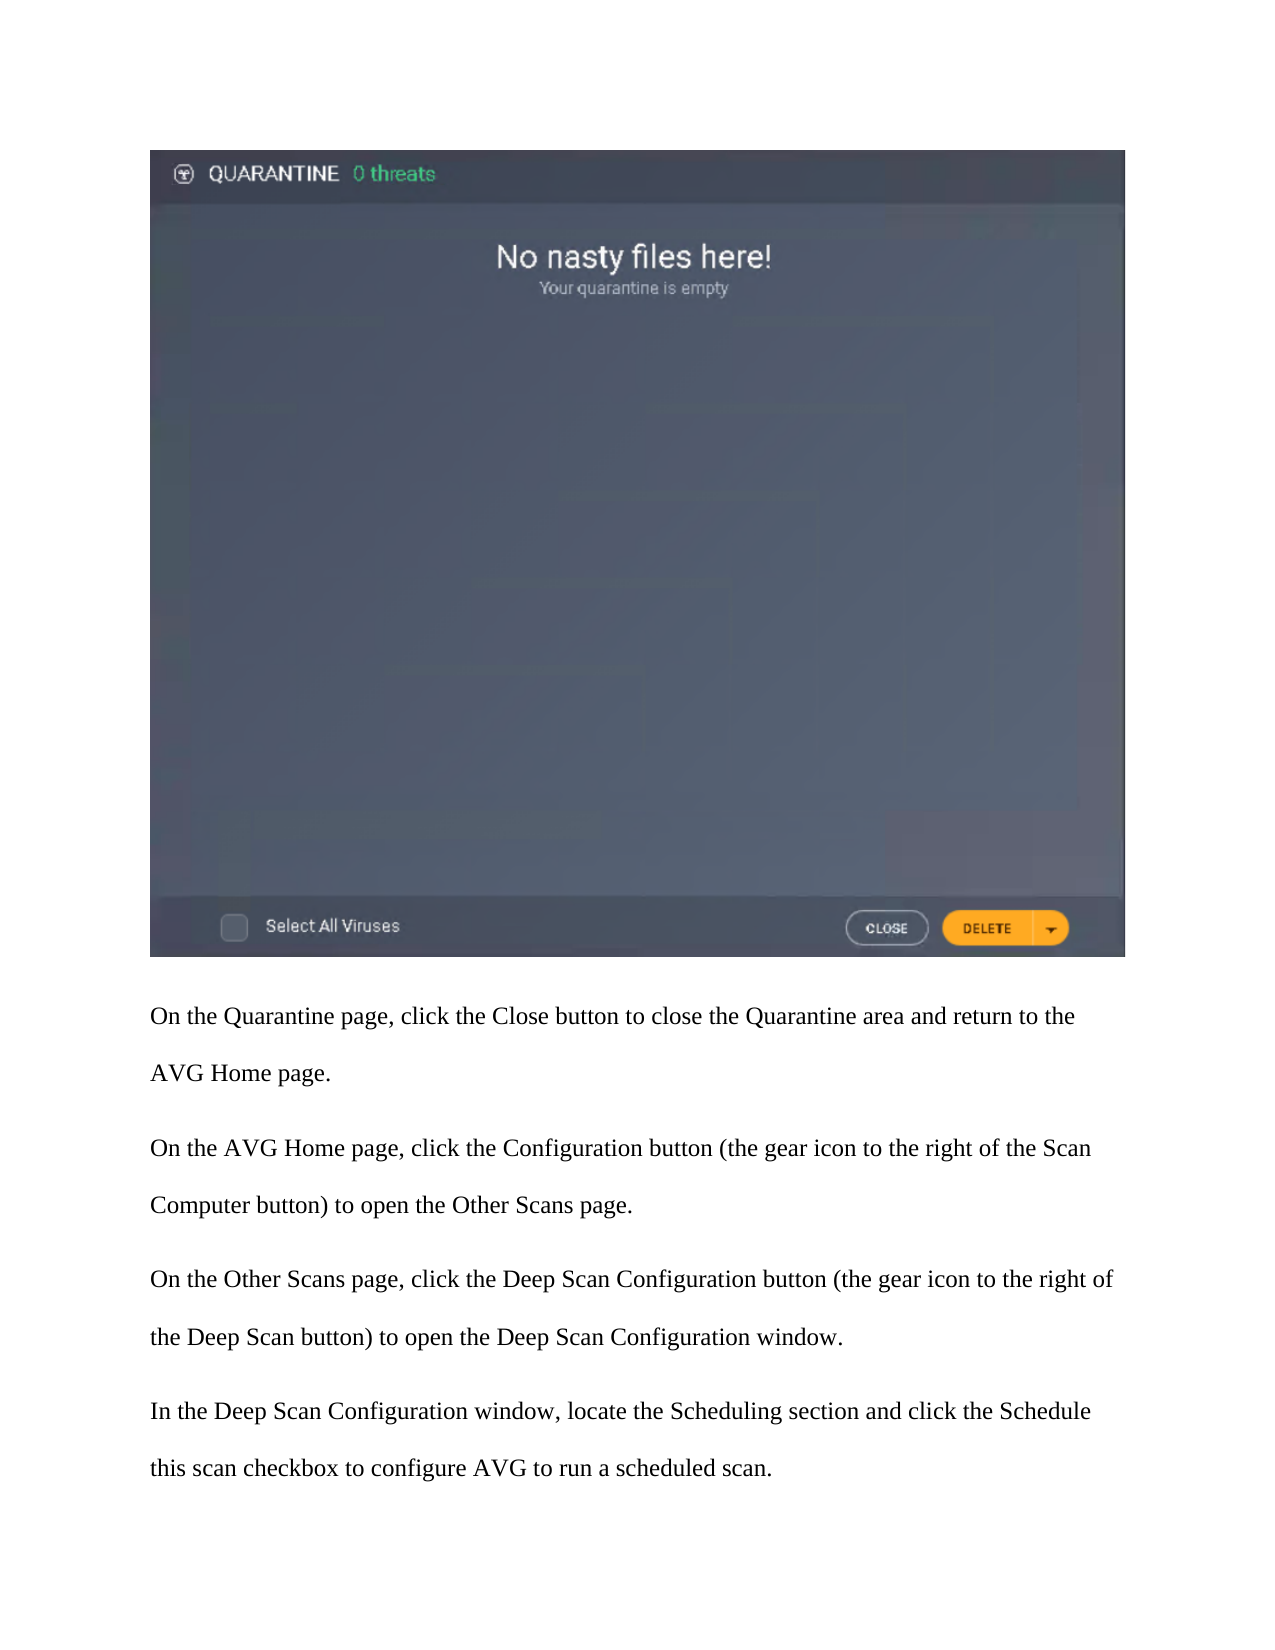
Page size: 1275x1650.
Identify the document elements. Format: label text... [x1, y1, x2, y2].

text On the AVG Home page, click the Configuration button (the gear icon to the right of the Scan Computer button) to open the Other Scans page. [150, 1133, 1125, 1219]
text On the Other Scans page, click the Deep Scan Configuration button (the gear icon to the right of the Deep Scan button) to open the Deep Scan Configuration window. [150, 1264, 1125, 1351]
text In the Deep Scan Configuration window, locate the Scheduling section and click the Schedule this scan checkbox to configure AVG to run a scheduled scan. [150, 1396, 1125, 1482]
picture [150, 150, 1125, 957]
text On the Quarantine page, click the Close button to close the Quarantine area and return to the AVG Home page. [150, 1001, 1125, 1087]
